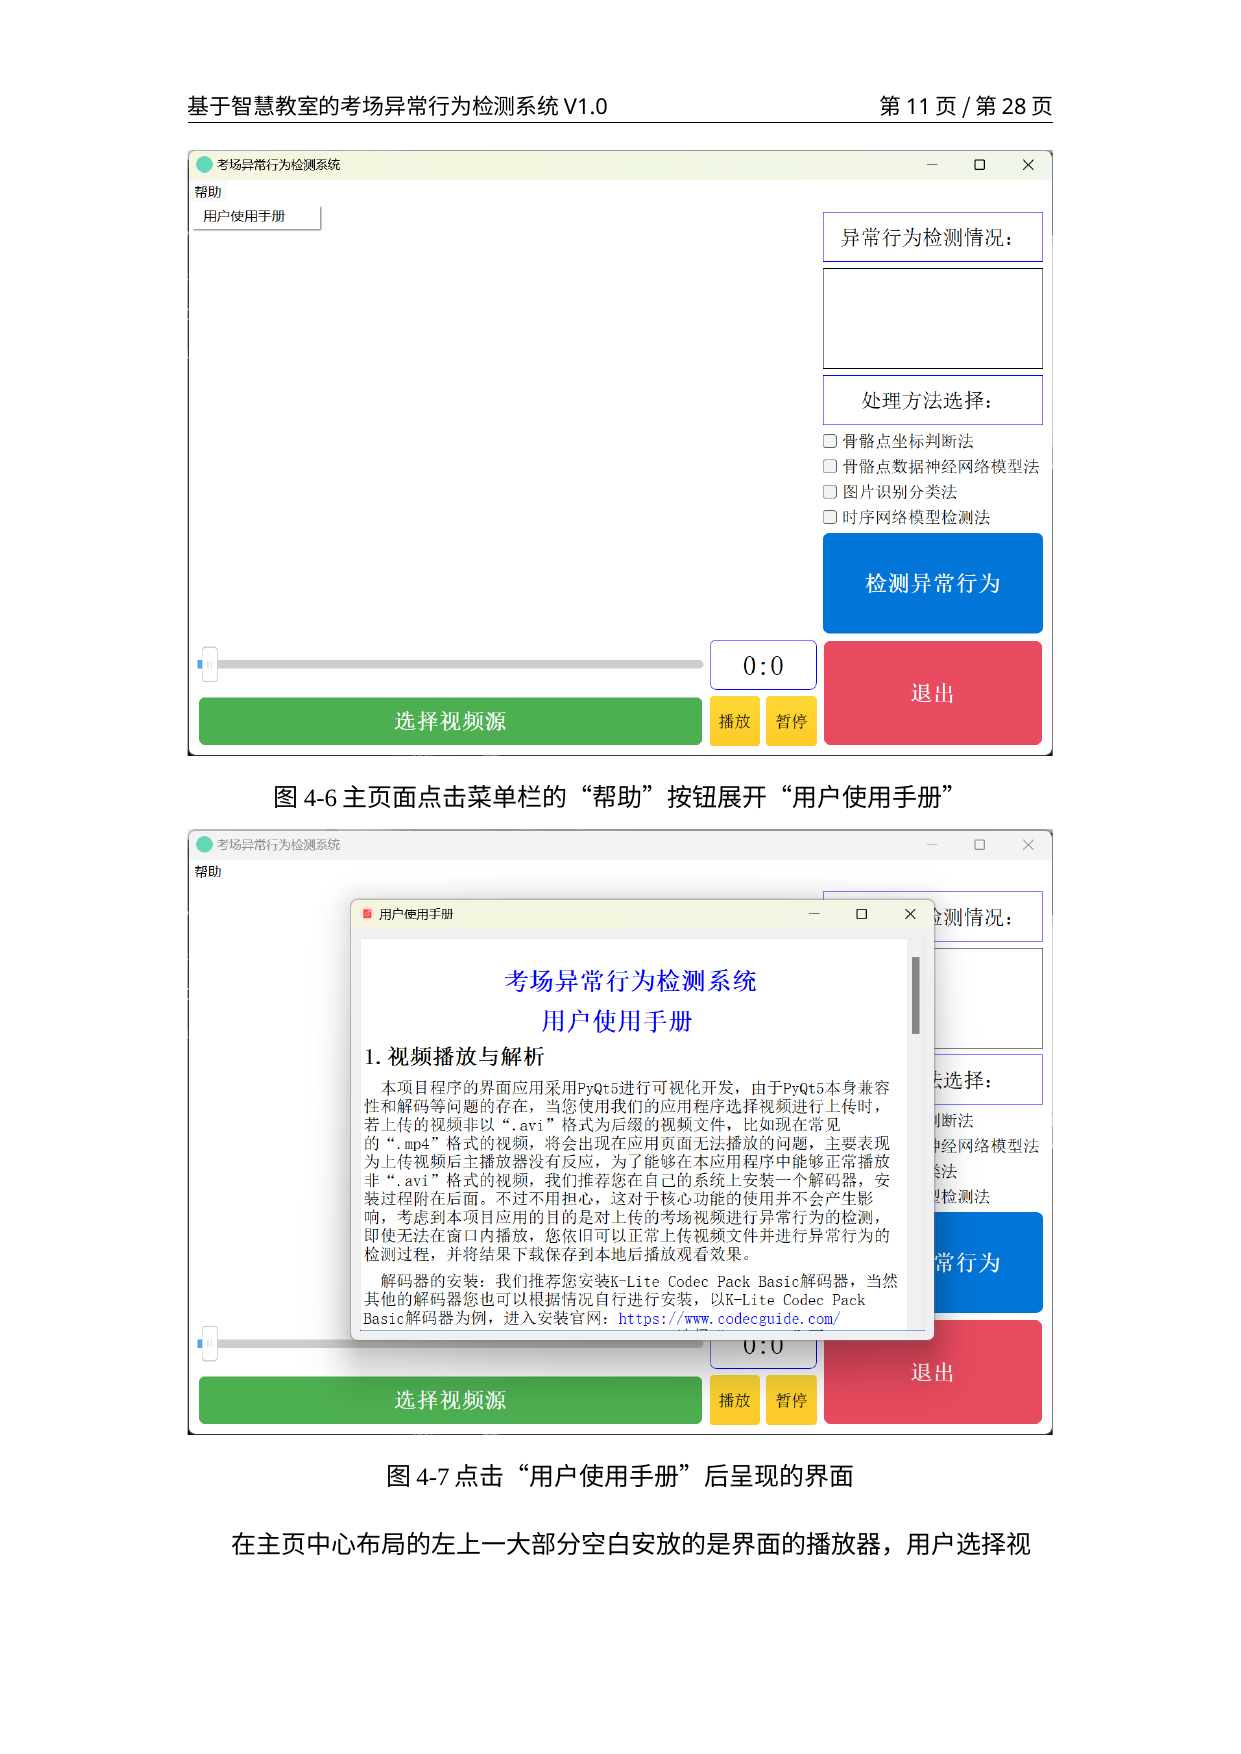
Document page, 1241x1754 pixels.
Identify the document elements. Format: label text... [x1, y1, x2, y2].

picture [187, 829, 1053, 1435]
text 图4-7点击“用户使用手册”后呈现的界面 [187, 1440, 1053, 1508]
picture [187, 150, 1053, 756]
text 图4-6主页面点击菜单栏的“帮助”按钮展开“用户使用手册” [187, 761, 1053, 829]
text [187, 1508, 1053, 1576]
